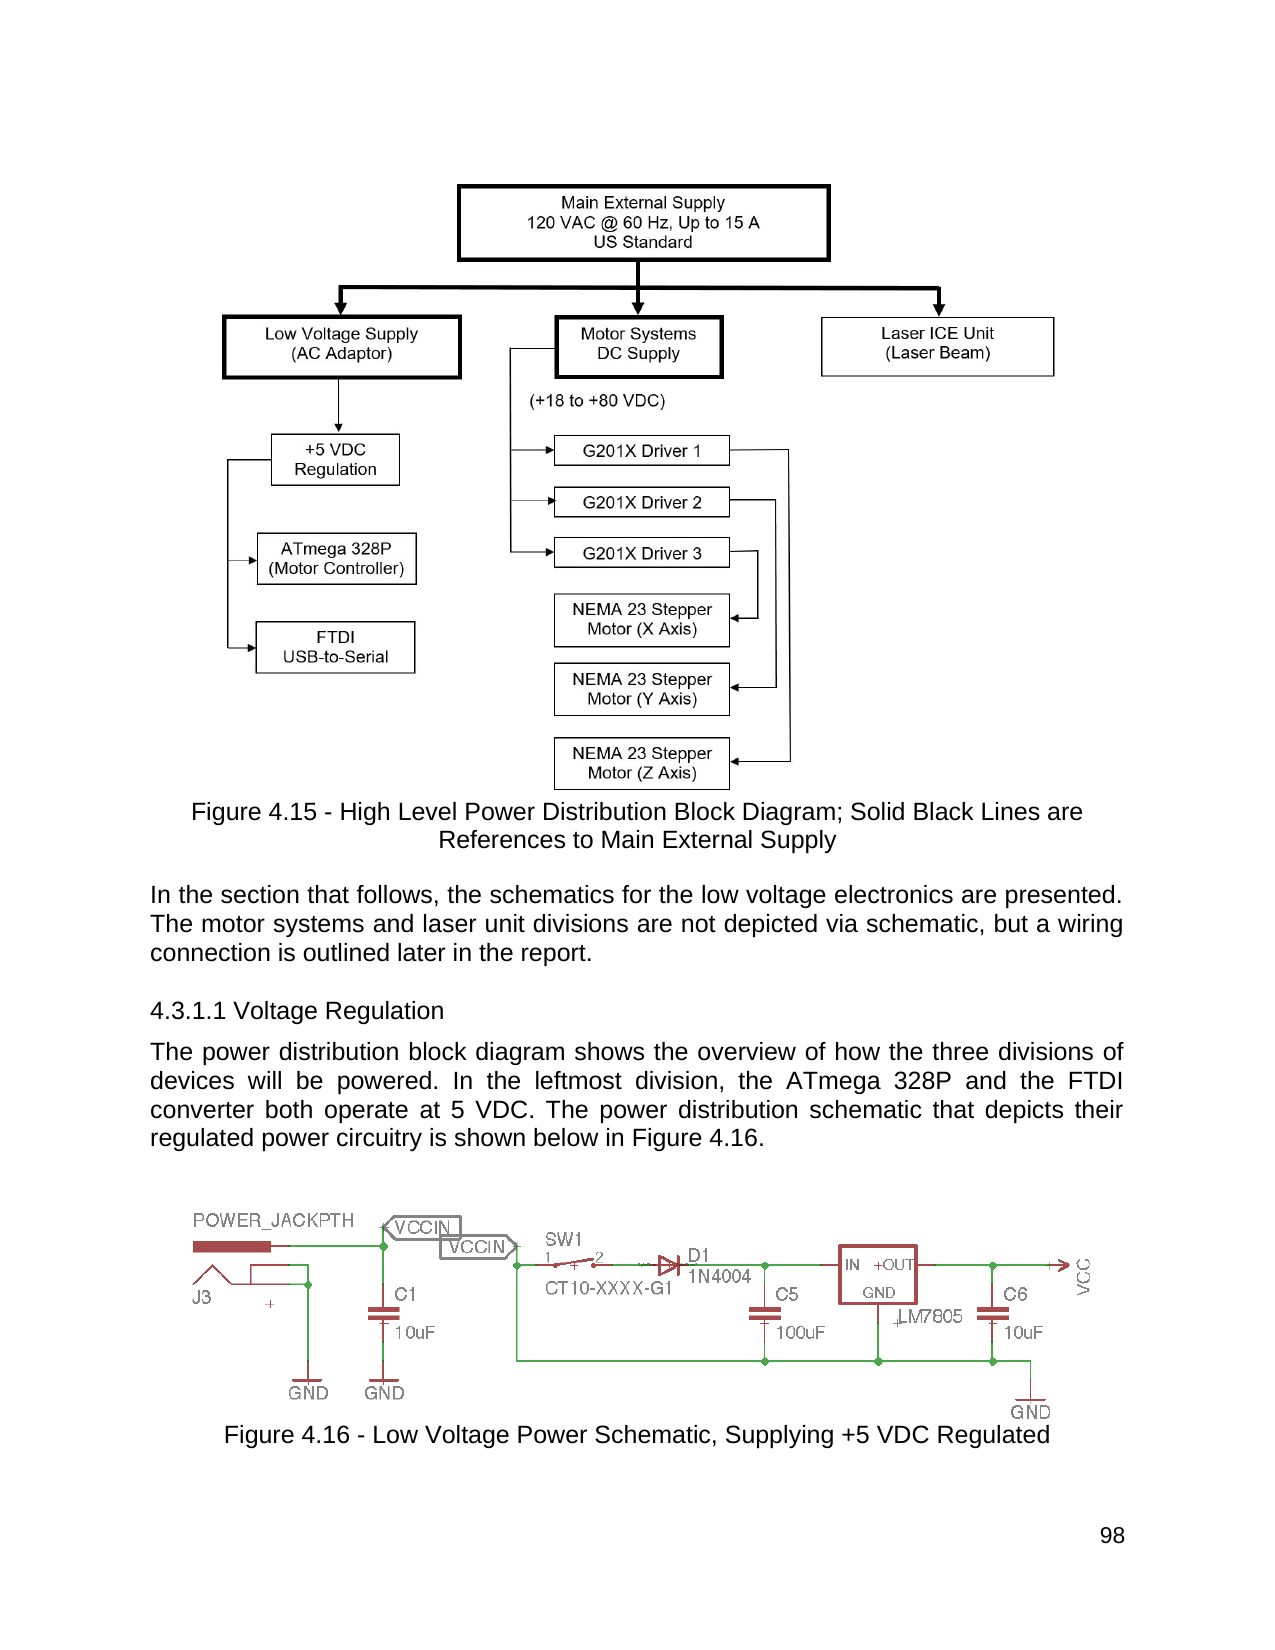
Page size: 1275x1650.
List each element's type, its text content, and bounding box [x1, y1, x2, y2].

text Figure 4.15 - High Level Power Distribution Block Diagram; Solid Black Lines are References to Main External Supply [150, 797, 1125, 854]
subtitle 4.3.1.1 Voltage Regulation [150, 996, 1125, 1025]
text The power distribution block diagram shows the overview of how the three divisions of devices will be powered. In the leftmost division, the ATmega 328P and the FTDI converter both operate at 5 VDC. The power distribution schematic that depicts their regulated power circuitry is shown below in Figure 4.16. [150, 1037, 1125, 1152]
picture [219, 176, 1056, 797]
text In the section that follows, the schematics for the low voltage electronics are presented. The motor systems and laser unit divisions are not depicted via schematic, but a wiring connection is outlined later in the report. [150, 881, 1125, 967]
picture [180, 1205, 1095, 1421]
text Figure 4.16 - Low Voltage Power Schematic, Supplying +5 VDC Regulated [150, 1421, 1125, 1449]
